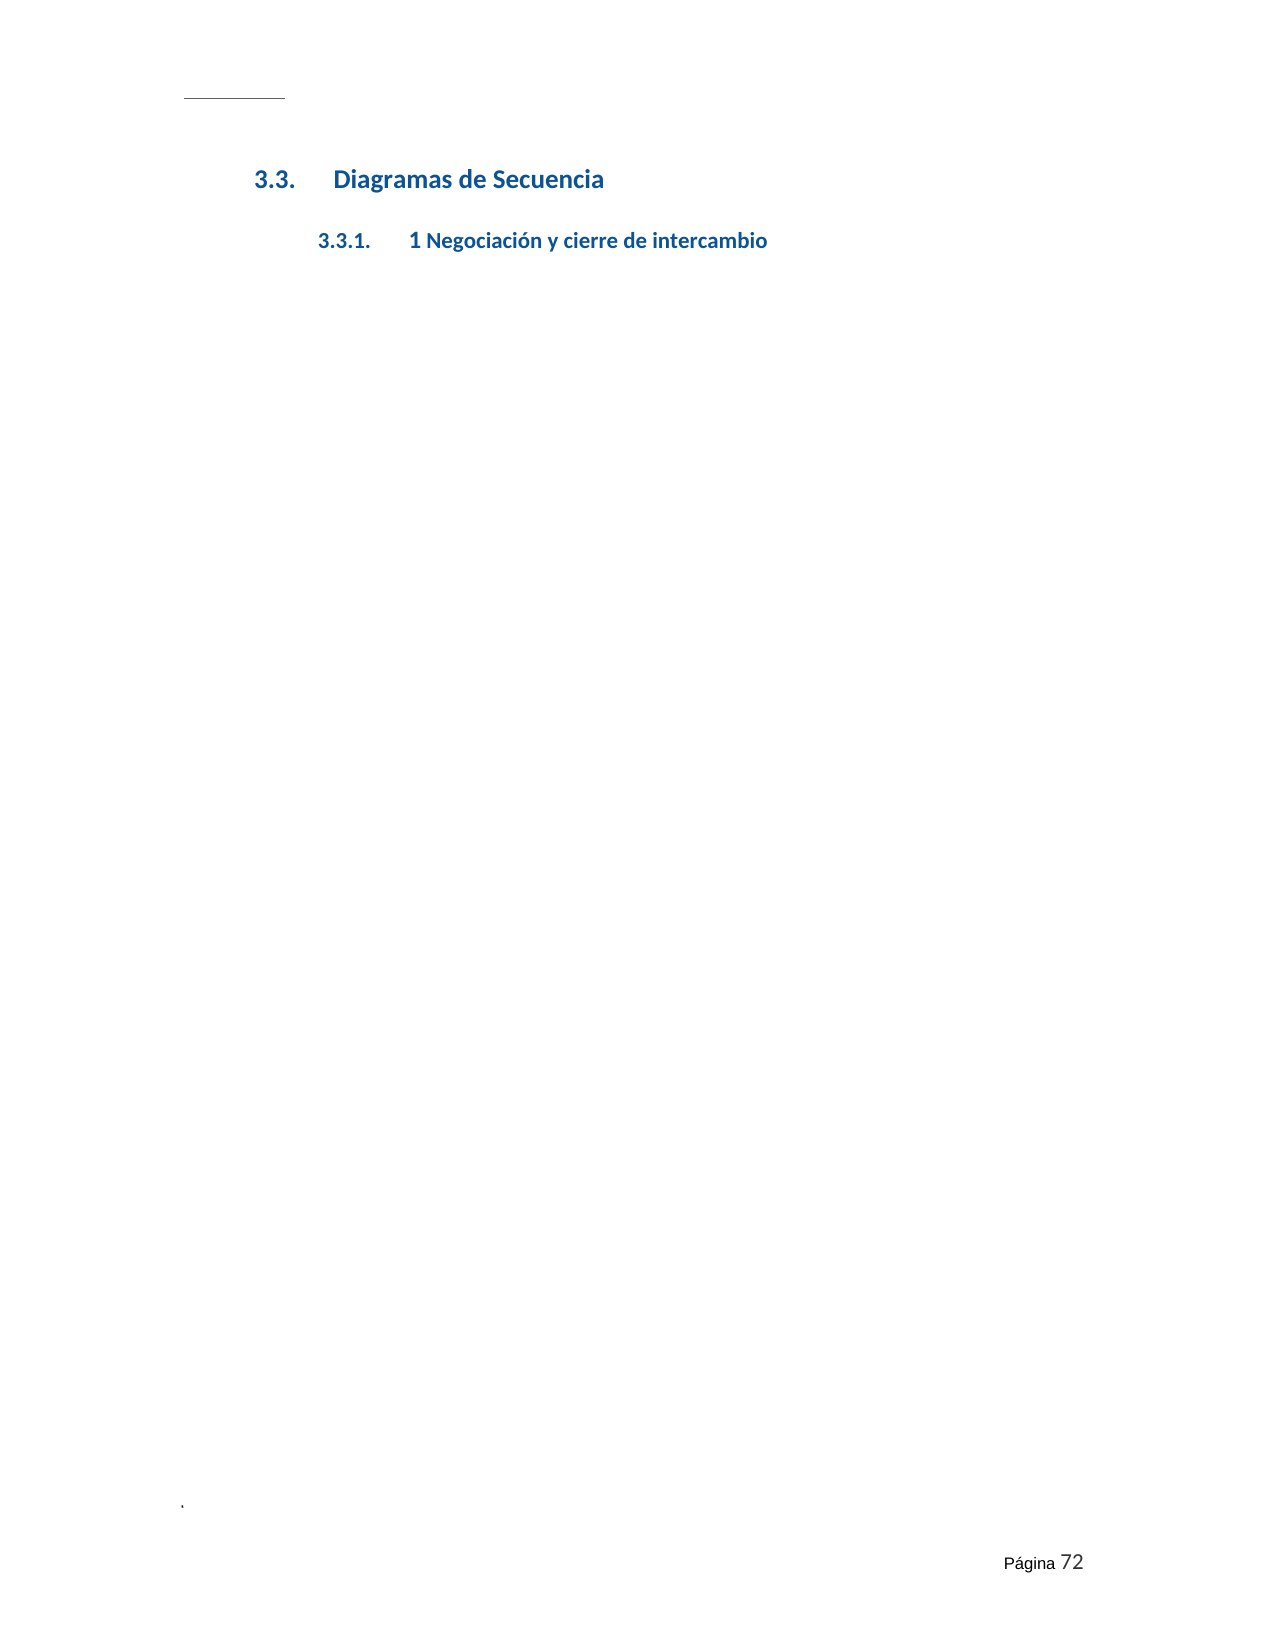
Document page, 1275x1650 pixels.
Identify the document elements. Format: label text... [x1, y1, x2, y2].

subtitle Diagramas de Secuencia [296, 162, 1125, 196]
subtitle 1 Negociación y cierre de intercambio [371, 224, 1125, 255]
